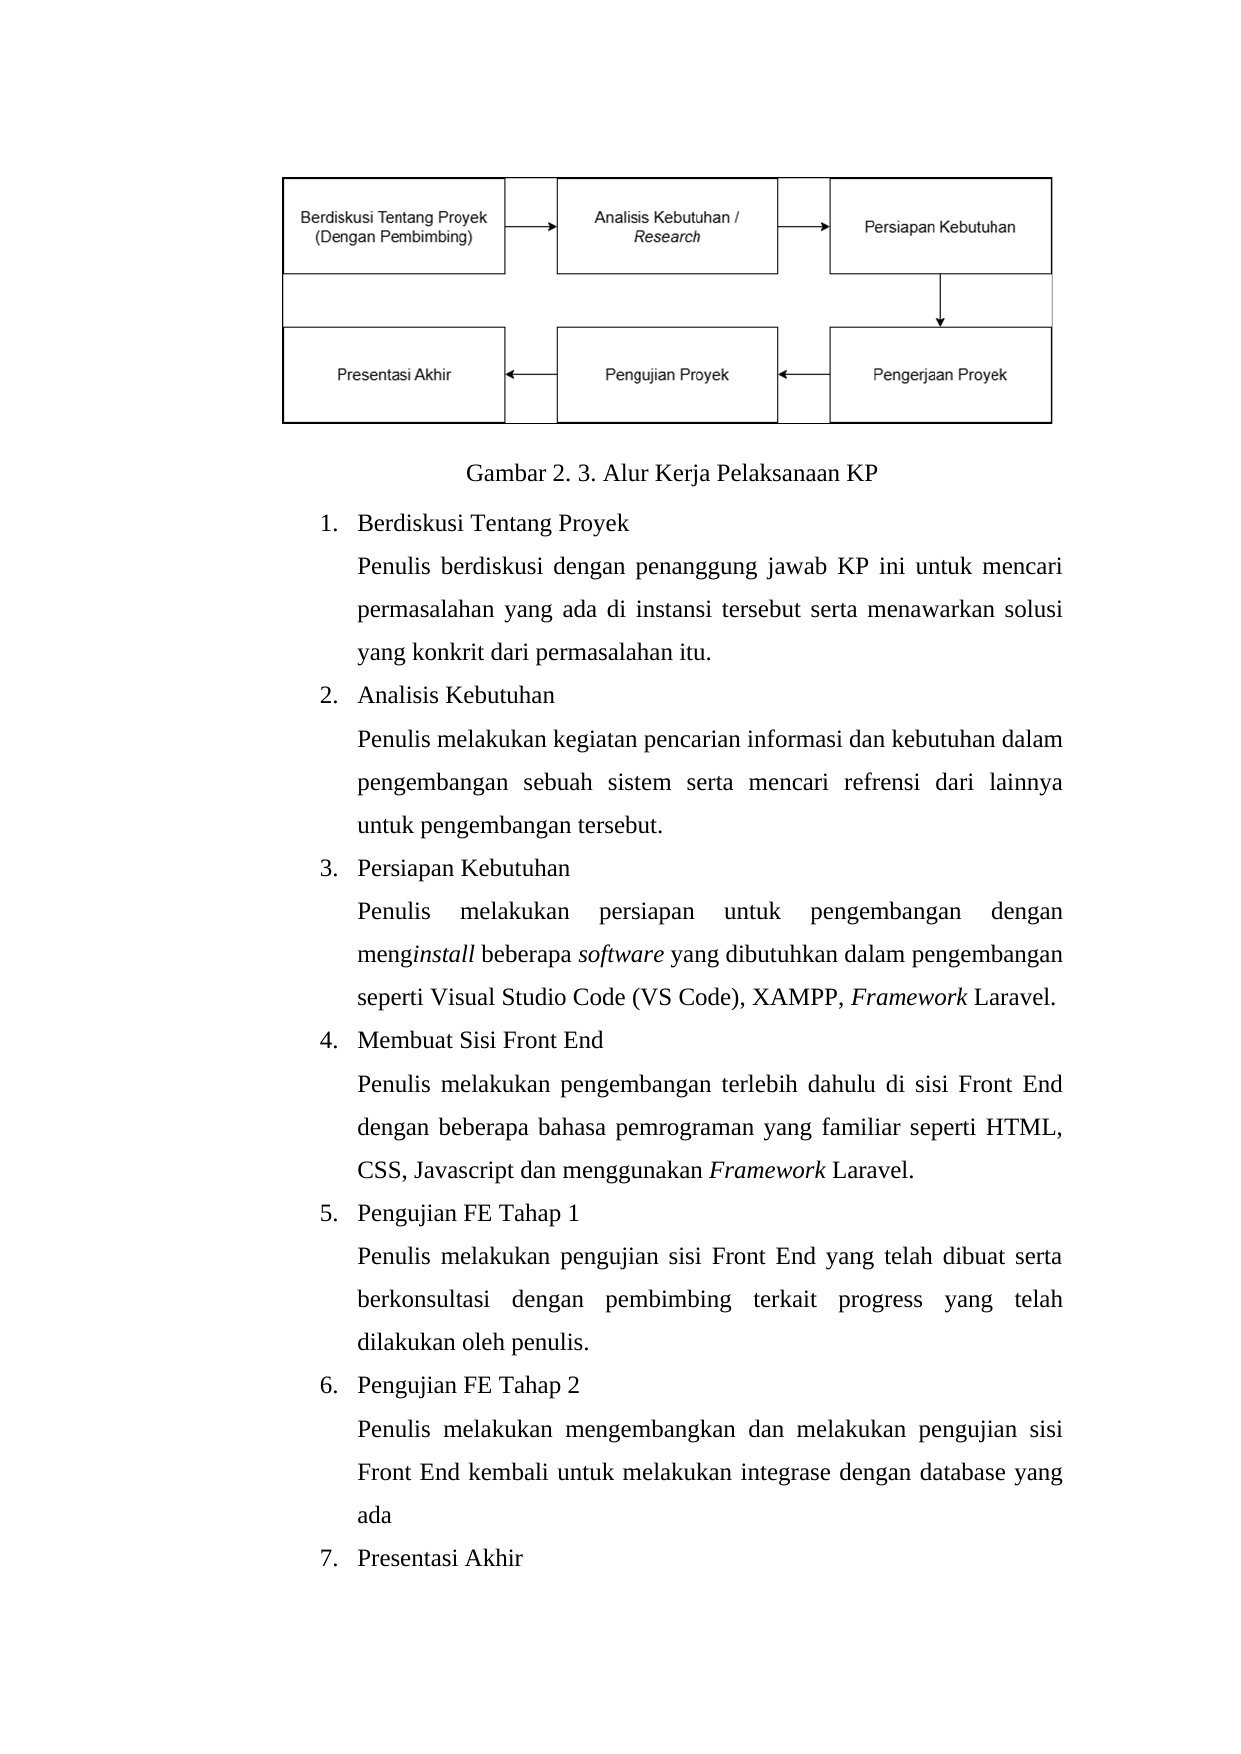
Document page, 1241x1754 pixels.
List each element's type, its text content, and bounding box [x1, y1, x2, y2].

list Berdiskusi Tentang Proyek [319, 508, 1063, 537]
list Pengujian FE Tahap 2 [319, 1371, 1063, 1399]
list Penulis melakukan pengujian sisi Front End yang telah dibuat serta berkonsultasi dengan pembimbing terkait progress yang telah dilakukan oleh penulis. [357, 1241, 1063, 1356]
list Presentasi Akhir [319, 1543, 1063, 1572]
list Penulis berdiskusi dengan penanggung jawab KP ini untuk mencari permasalahan yang ada di instansi tersebut serta menawarkan solusi yang konkrit dari permasalahan itu. [357, 551, 1063, 666]
list Membuat Sisi Front End [319, 1026, 1063, 1054]
list Analisis Kebutuhan [319, 681, 1063, 709]
list Penulis melakukan persiapan untuk pengembangan dengan menginstall beberapa software yang dibutuhkan dalam pengembangan seperti Visual Studio Code (VS Code), XAMPP, Framework Laravel. [357, 896, 1063, 1011]
picture [282, 177, 1053, 424]
list Pengujian FE Tahap 1 [319, 1198, 1063, 1227]
list Penulis melakukan mengembangkan dan melakukan pengujian sisi Front End kembali untuk melakukan integrase dengan database yang ada [357, 1414, 1063, 1529]
list Penulis melakukan pengembangan terlebih dahulu di sisi Front End dengan beberapa bahasa pemrograman yang familiar seperti HTML, CSS, Javascript dan menggunakan Framework Laravel. [357, 1069, 1063, 1184]
list Penulis melakukan kegiatan pencarian informasi dan kebutuhan dalam pengembangan sebuah sistem serta mencari refrensi dari lainnya untuk pengembangan tersebut. [357, 724, 1063, 839]
list Persiapan Kebutuhan [319, 853, 1063, 882]
text Gambar 2. 3. Alur Kerja Pelaksanaan KP [281, 458, 1063, 487]
